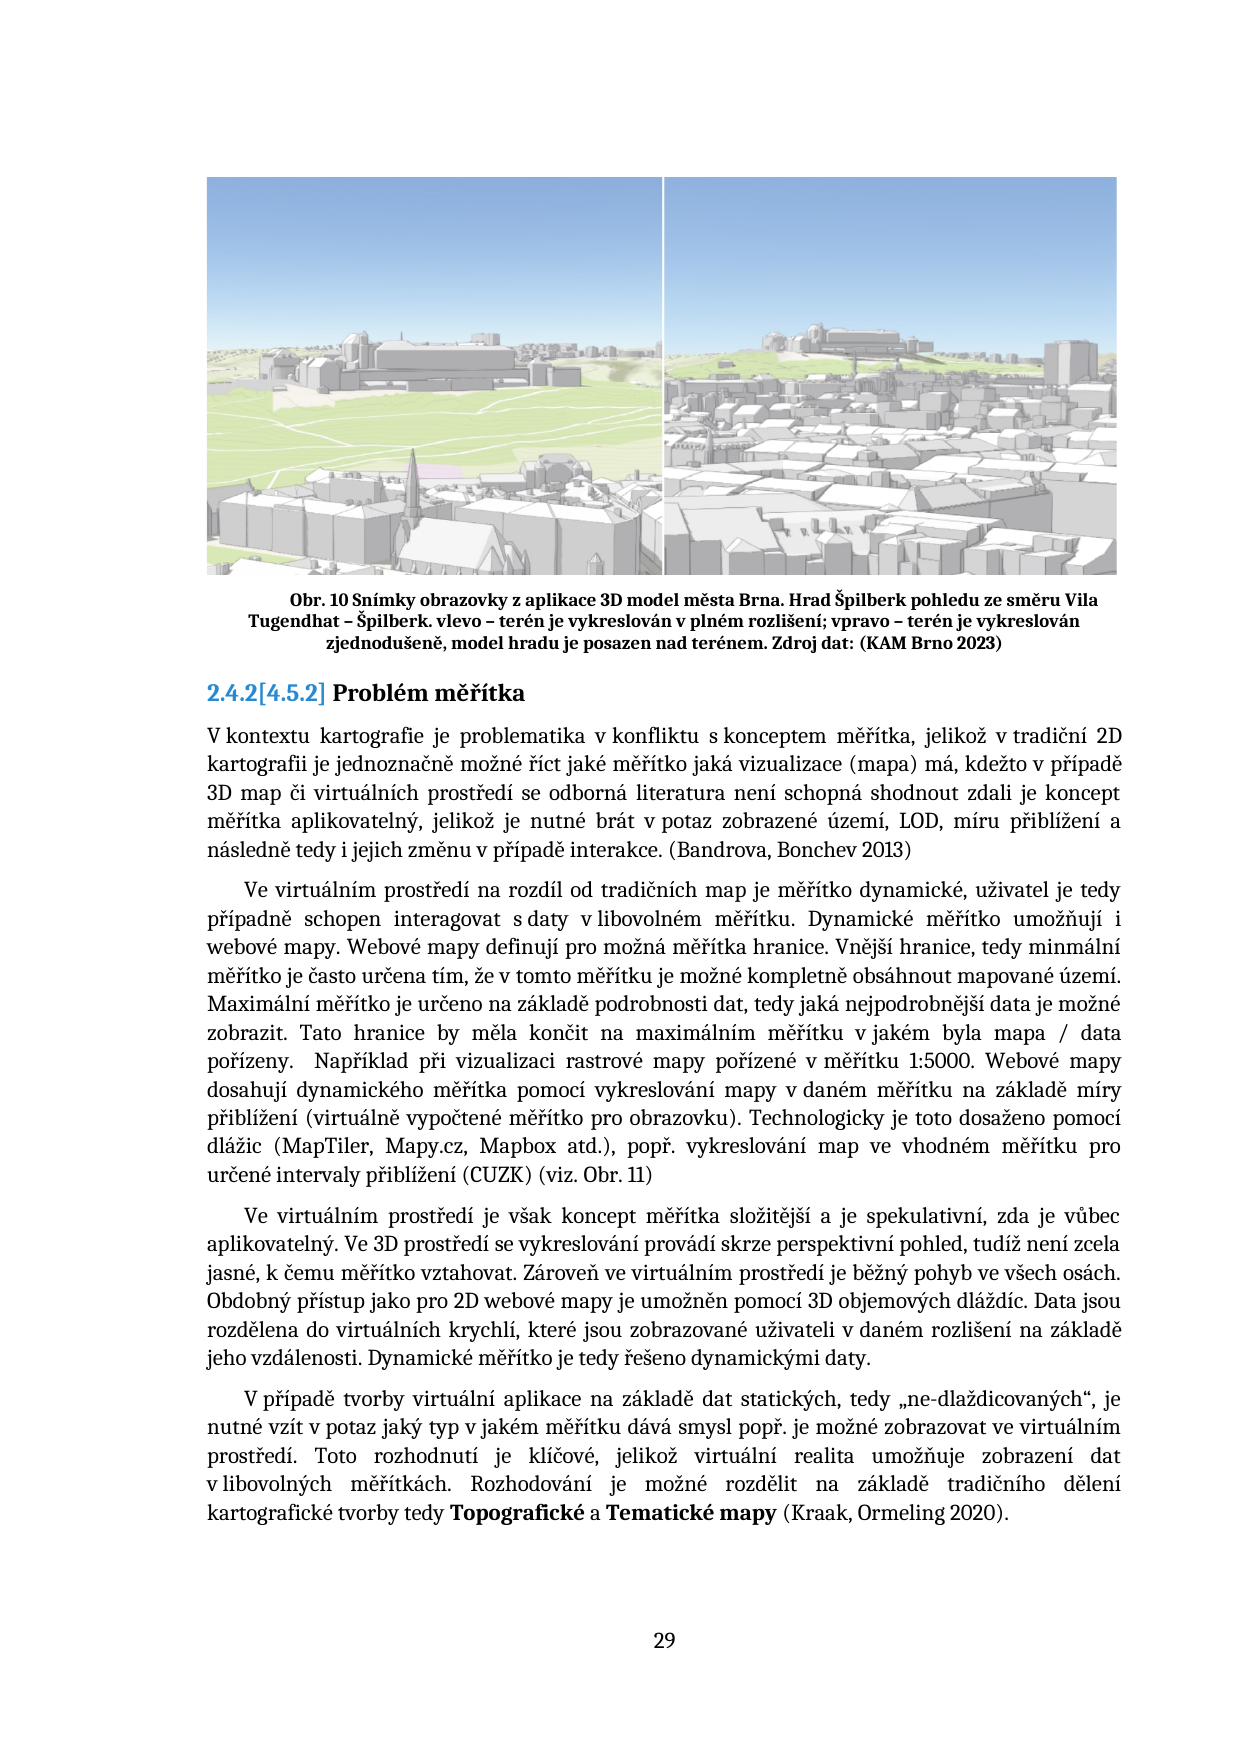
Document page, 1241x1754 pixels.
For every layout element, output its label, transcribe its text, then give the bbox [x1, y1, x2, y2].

text Ve virtuálním prostředí na rozdíl od tradičních map je měřítko dynamické, uživatel je tedy případně schopen interagovat s daty v libovolném měřítku. Dynamické měřítko umožňují i webové mapy. Webové mapy definují pro možná měřítka hranice. Vnější hranice, tedy minmální měřítko je často určena tím, že v tomto měřítku je možné kompletně obsáhnout mapované území. Maximální měřítko je určeno na základě podrobnosti dat, tedy jaká nejpodrobnější data je možné zobrazit. Tato hranice by měla končit na maximálním měřítku v jakém byla mapa / data pořízeny. Například při vizualizaci rastrové mapy pořízené v měřítku 1:5000. Webové mapy dosahují dynamického měřítka pomocí vykreslování mapy v daném měřítku na základě míry přiblížení (virtuálně vypočtené měřítko pro obrazovku). Technologicky je toto dosaženo pomocí dlážic (MapTiler, Mapy.cz, Mapbox atd.), popř. vykreslování map ve vhodném měřítku pro určené intervaly přiblížení (CUZK) (viz. Obr. 11) [207, 877, 1122, 1188]
text V případě tvorby virtuální aplikace na základě dat statických, tedy „ne-dlaždicovaných“, je nutné vzít v potaz jaký typ v jakém měřítku dává smysl popř. je možné zobrazovat ve virtuálním prostředí. Toto rozhodnutí je klíčové, jelikož virtuální realita umožňuje zobrazení dat v libovolných měřítkách. Rozhodování je možné rozdělit na základě tradičního dělení kartografické tvorby tedy Topografické a Tematické mapy (Kraak, Ormeling 2020). [207, 1386, 1122, 1526]
picture [206, 177, 1117, 575]
text Ve virtuálním prostředí je však koncept měřítka složitější a je spekulativní, zda je vůbec aplikovatelný. Ve 3D prostředí se vykreslování provádí skrze perspektivní pohled, tudíž není zcela jasné, k čemu měřítko vztahovat. Zároveň ve virtuálním prostředí je běžný pohyb ve všech osách. Obdobný přístup jako pro 2D webové mapy je umožněn pomocí 3D objemových dláždíc. Data jsou rozdělena do virtuálních krychlí, které jsou zobrazované uživateli v daném rozlišení na základě jeho vzdálenosti. Dynamické měřítko je tedy řešeno dynamickými daty. [207, 1203, 1122, 1371]
text Obr. 10 Snímky obrazovky z aplikace 3D model města Brna. Hrad Špilberk pohledu ze směru Vila Tugendhat – Špilberk. vlevo – terén je vykreslován v plném rozlišení; vpravo – terén je vykreslován zjednodušeně, model hradu je posazen nad terénem. Zdroj dat: (KAM Brno 2023) [207, 589, 1122, 654]
subtitle Problém měřítka [207, 679, 1122, 708]
text V kontextu kartografie je problematika v konfliktu s konceptem měřítka, jelikož v tradiční 2D kartografii je jednoznačně možné říct jaké měřítko jaká vizualizace (mapa) má, kdežto v případě 3D map či virtuálních prostředí se odborná literatura není schopná shodnout zdali je koncept měřítka aplikovatelný, jelikož je nutné brát v potaz zobrazené území, LOD, míru přiblížení a následně tedy i jejich změnu v případě interakce. (Bandrova, Bonchev 2013) [207, 723, 1122, 863]
